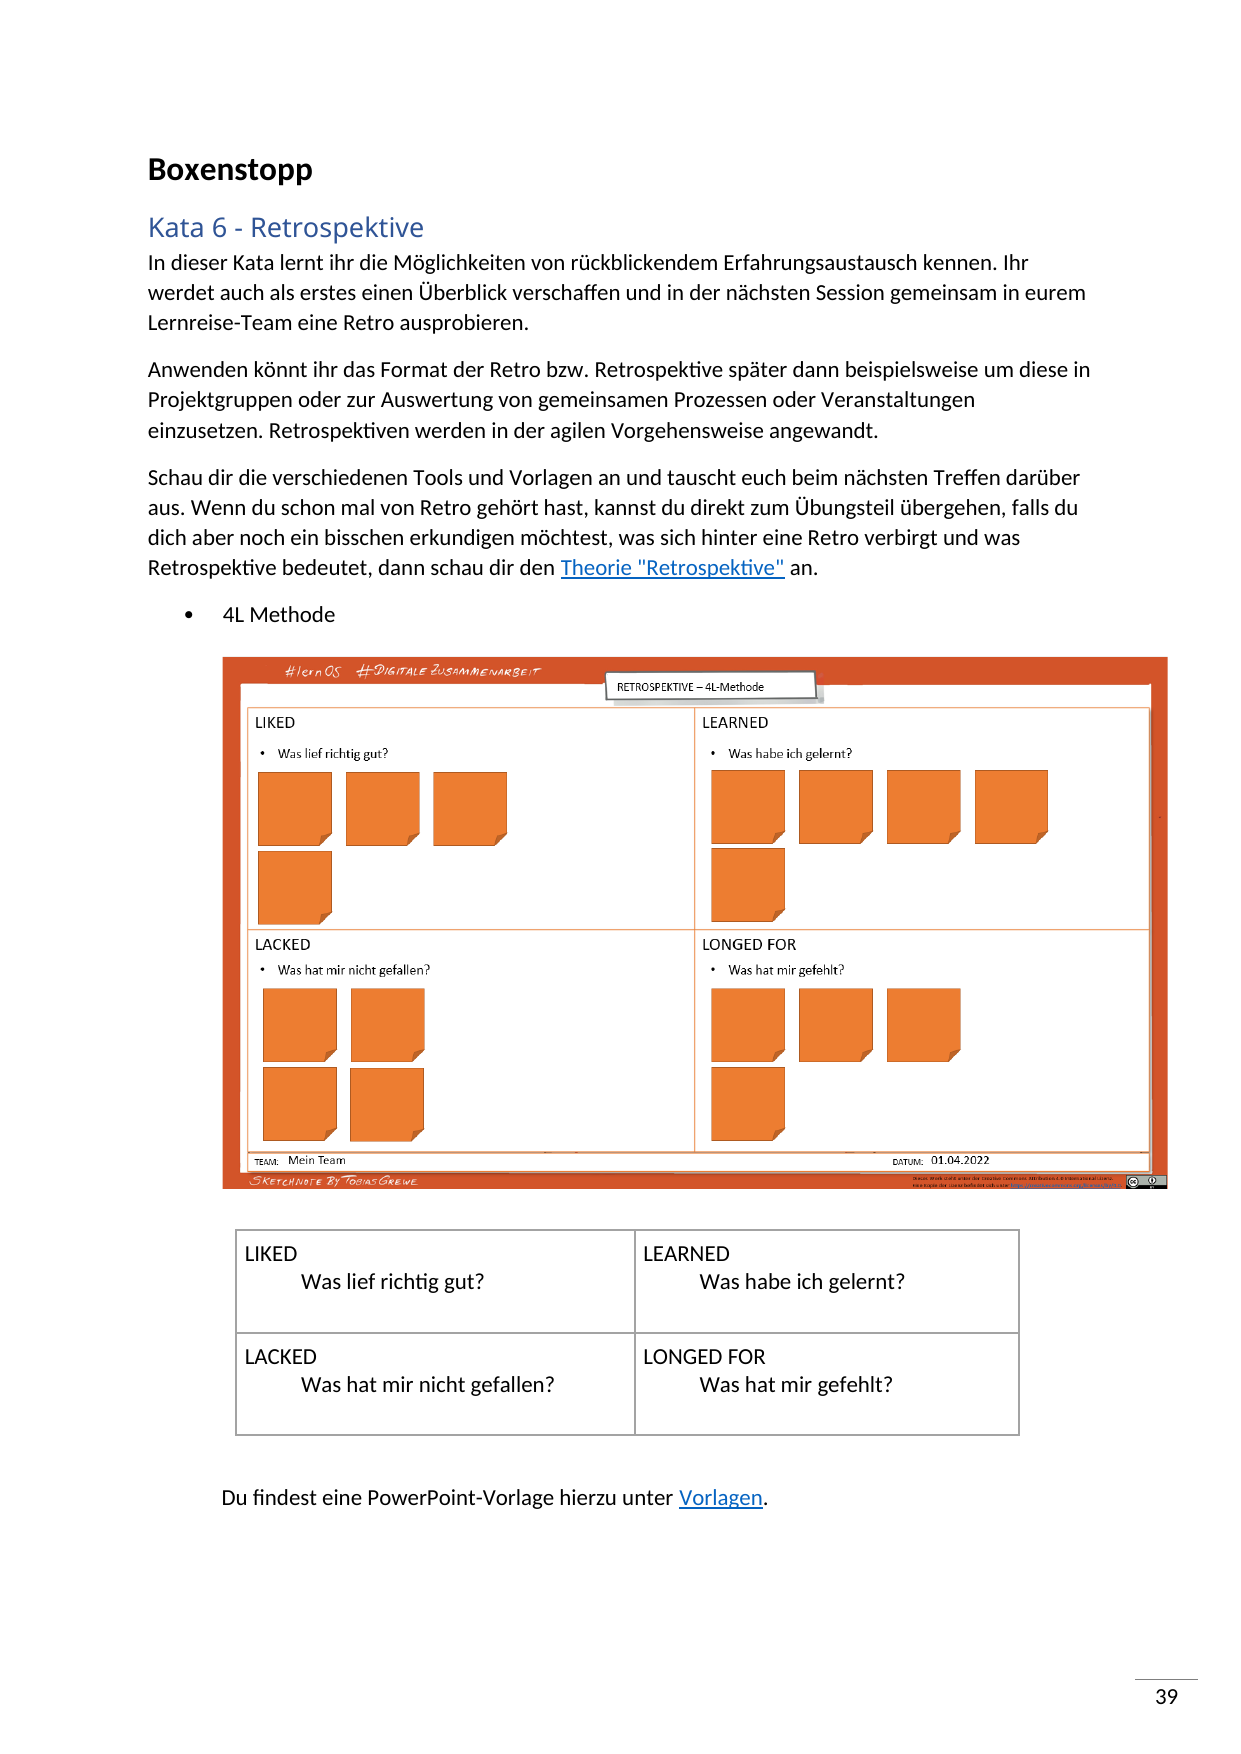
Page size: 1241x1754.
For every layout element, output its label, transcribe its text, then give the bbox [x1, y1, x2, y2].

subtitle Kata 6 - Retrospektive [148, 208, 1093, 245]
list 4L Methode [185, 600, 1093, 628]
text Anwenden könnt ihr das Format der Retro bzw. Retrospektive später dann beispielsweise um diese in Projektgruppen oder zur Auswertung von gemeinsamen Prozessen oder Veranstaltungen einzusetzen. Retrospektiven werden in der agilen Vorgehensweise angewandt. [148, 355, 1093, 444]
table_header LEARNED Was habe ich gelernt? [636, 1231, 1018, 1332]
text Schau dir die verschiedenen Tools und Vorlagen an und tauscht euch beim nächsten Treffen darüber aus. Wenn du schon mal von Retro gehört hast, kannst du direkt zum Übungsteil übergehen, falls du dich aber noch ein bisschen erkundigen möchtest, was sich hinter eine Retro verbirgt und was Retrospektive bedeutet, dann schau dir den Theorie "Retrospektive" an. [148, 463, 1093, 581]
table_header LIKED Was lief richtig gut? [237, 1231, 634, 1332]
text In dieser Kata lernt ihr die Möglichkeiten von rückblickendem Erfahrungsaustausch kennen. Ihr werdet auch als erstes einen Überblick verschaffen und in der nächsten Session gemeinsam in eurem Lernreise-Team eine Retro ausprobieren. [148, 248, 1093, 336]
text Boxenstopp [148, 148, 1093, 188]
table_cell LACKED Was hat mir nicht gefallen? [237, 1334, 634, 1434]
text Du findest eine PowerPoint-Vorlage hierzu unter Vorlagen. [148, 1483, 1093, 1511]
table_cell LONGED FOR Was hat mir gefehlt? [636, 1334, 1018, 1434]
